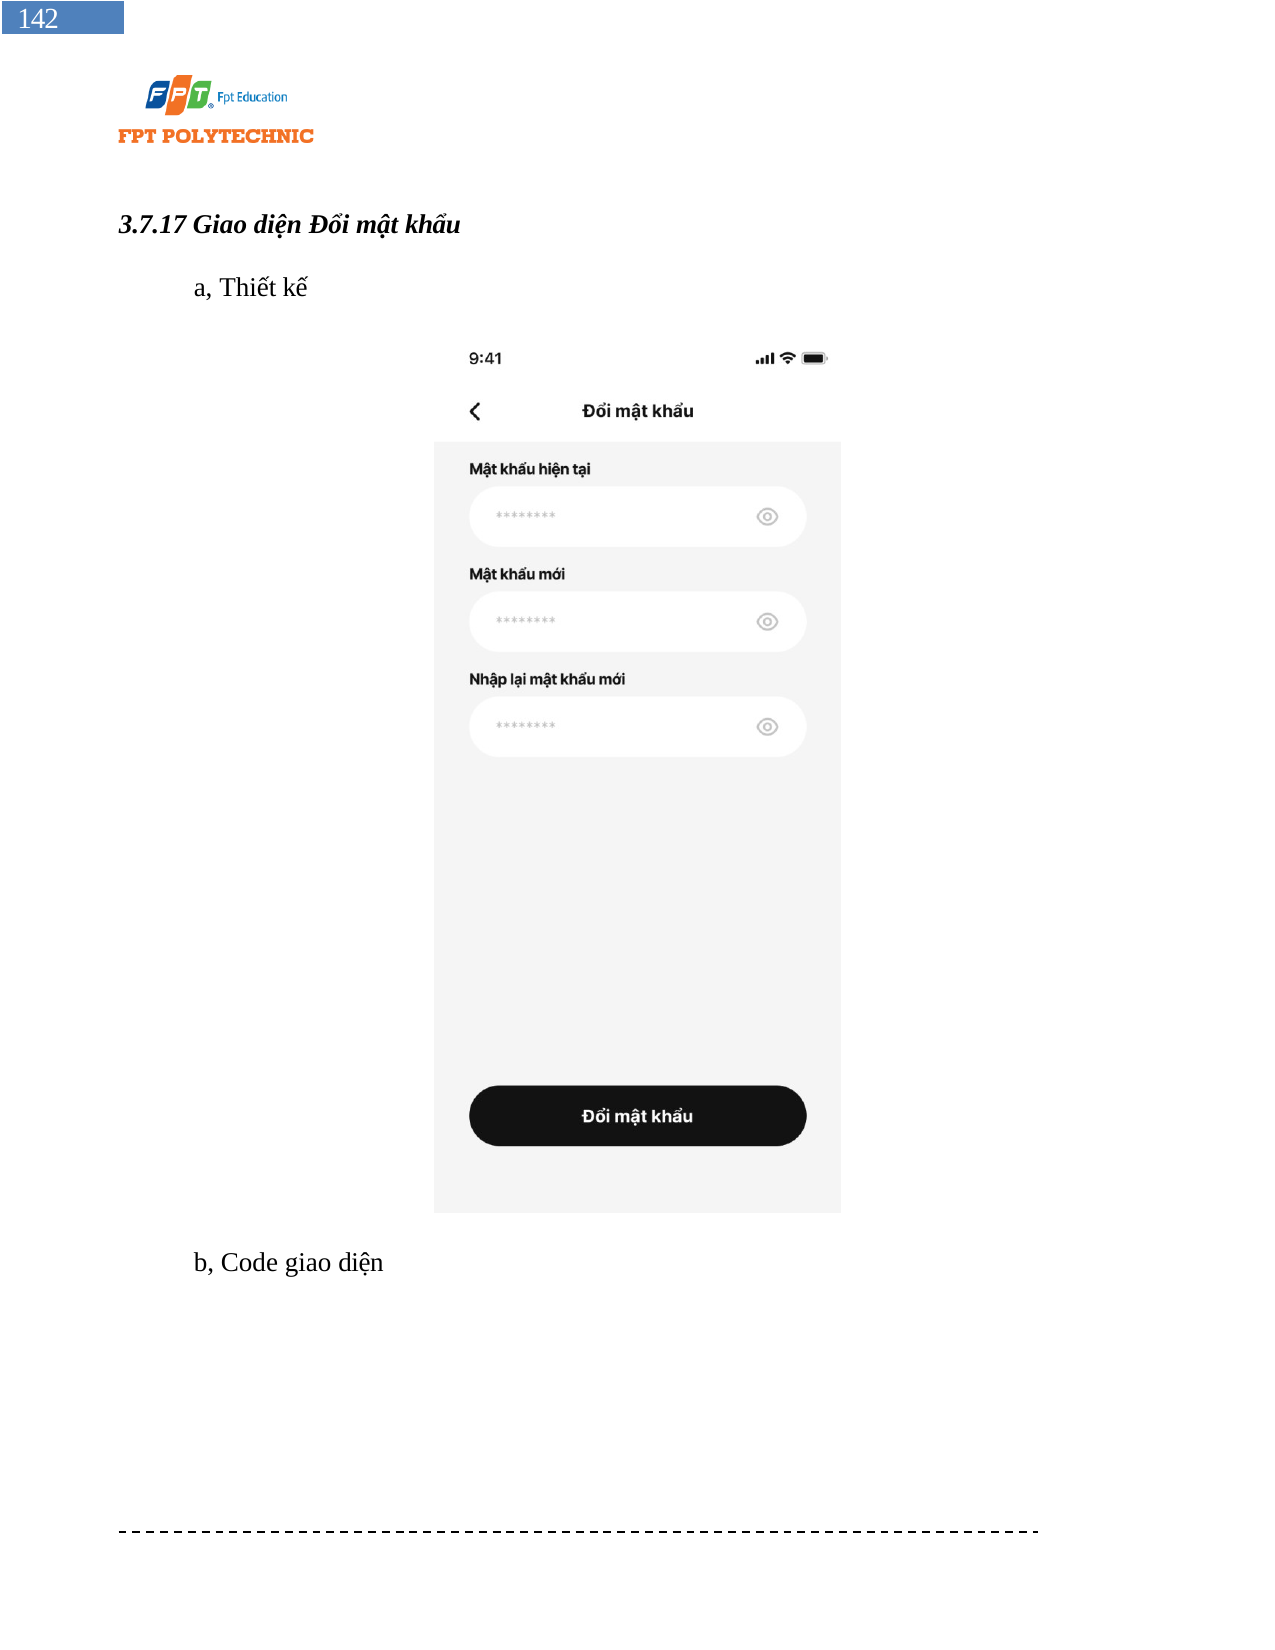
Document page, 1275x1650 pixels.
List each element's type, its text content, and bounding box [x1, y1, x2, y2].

text b, Code giao diện [193, 1246, 1210, 1277]
picture [434, 351, 841, 1213]
subtitle Giao diện Đổi mật khẩu [118, 209, 1210, 240]
picture [118, 75, 314, 143]
text a, Thiết kế [193, 271, 1210, 302]
